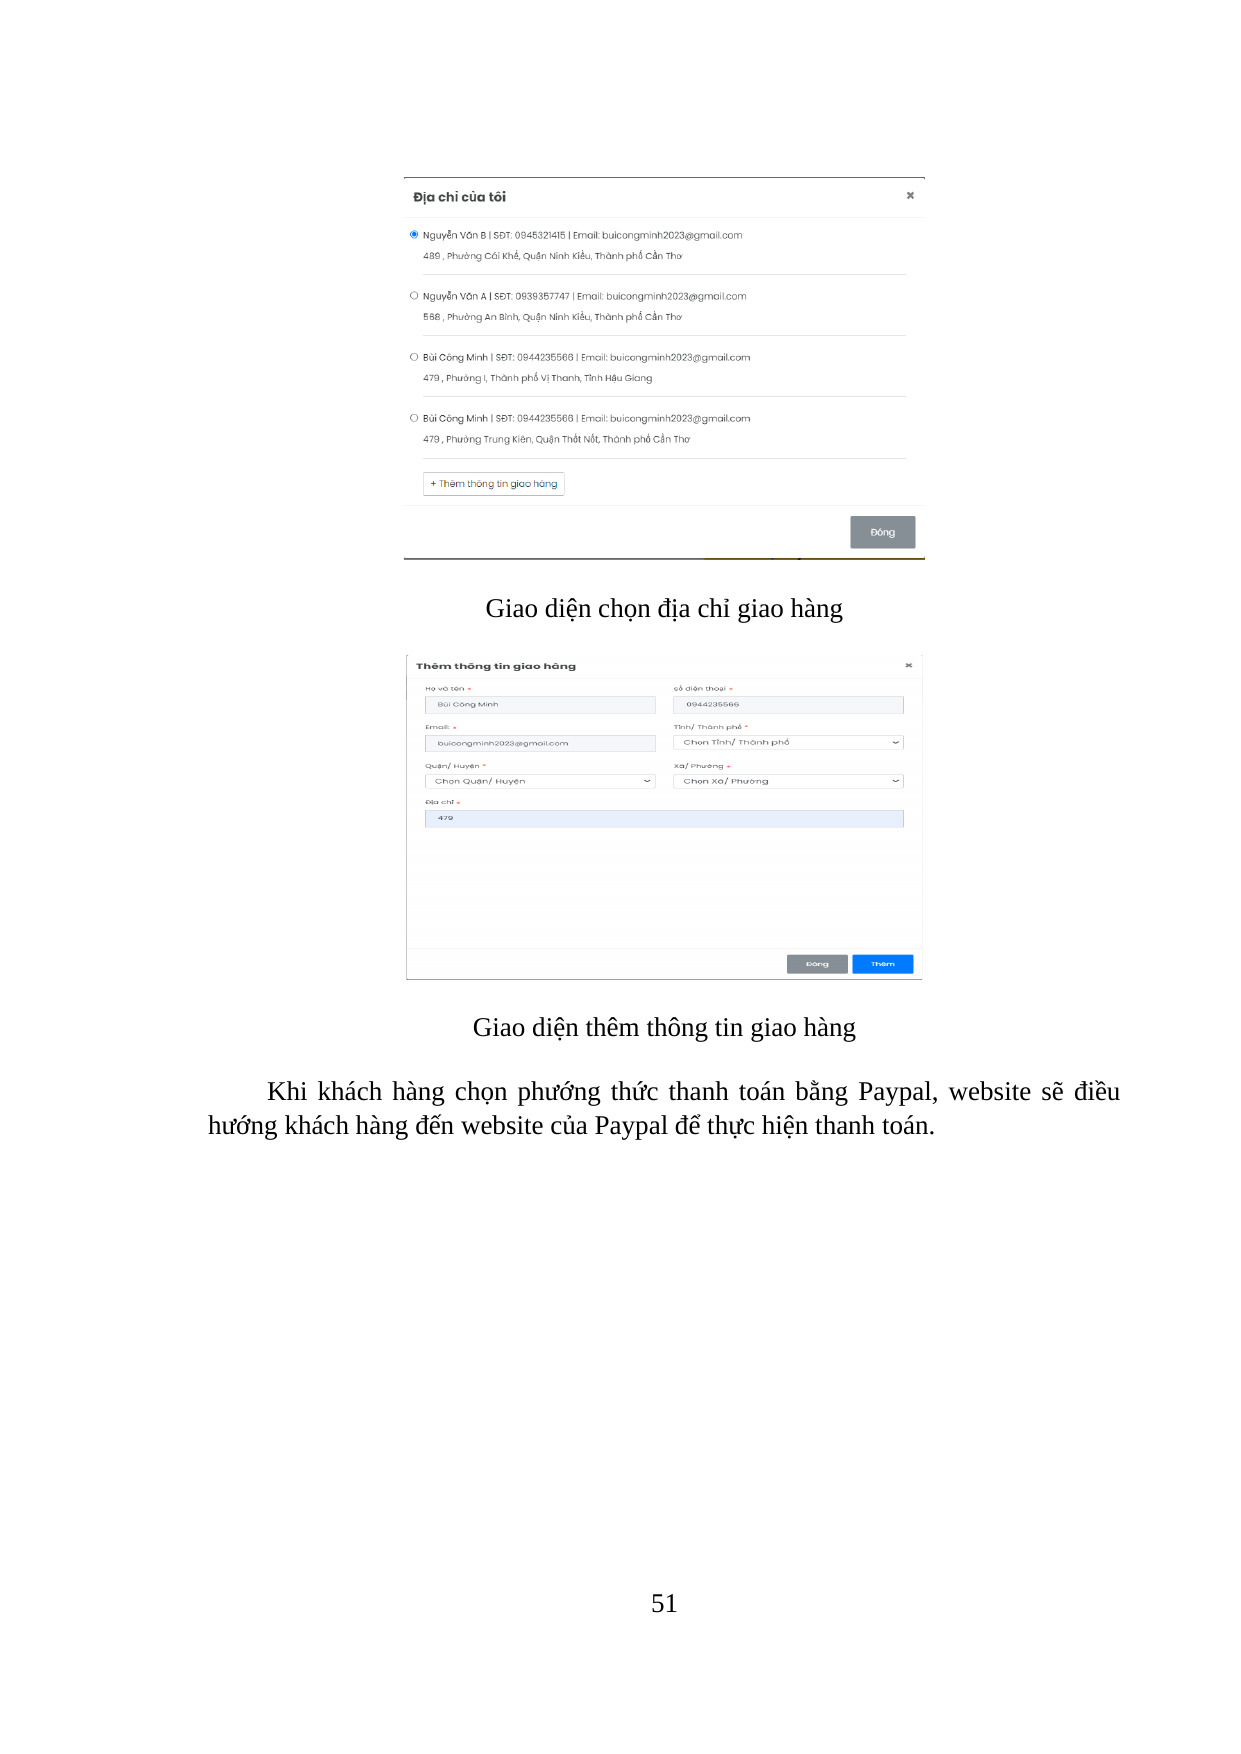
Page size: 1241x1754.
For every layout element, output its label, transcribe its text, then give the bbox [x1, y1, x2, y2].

text Khi khách hàng chọn phướng thức thanh toán bằng Paypal, website sẽ điều hướng khách hàng đến website của Paypal để thực hiện thanh toán. [208, 1075, 1122, 1140]
picture [403, 177, 925, 560]
picture [406, 655, 923, 980]
text Giao diện thêm thông tin giao hàng [207, 1011, 1122, 1043]
text Giao diện chọn địa chỉ giao hàng [207, 592, 1122, 623]
